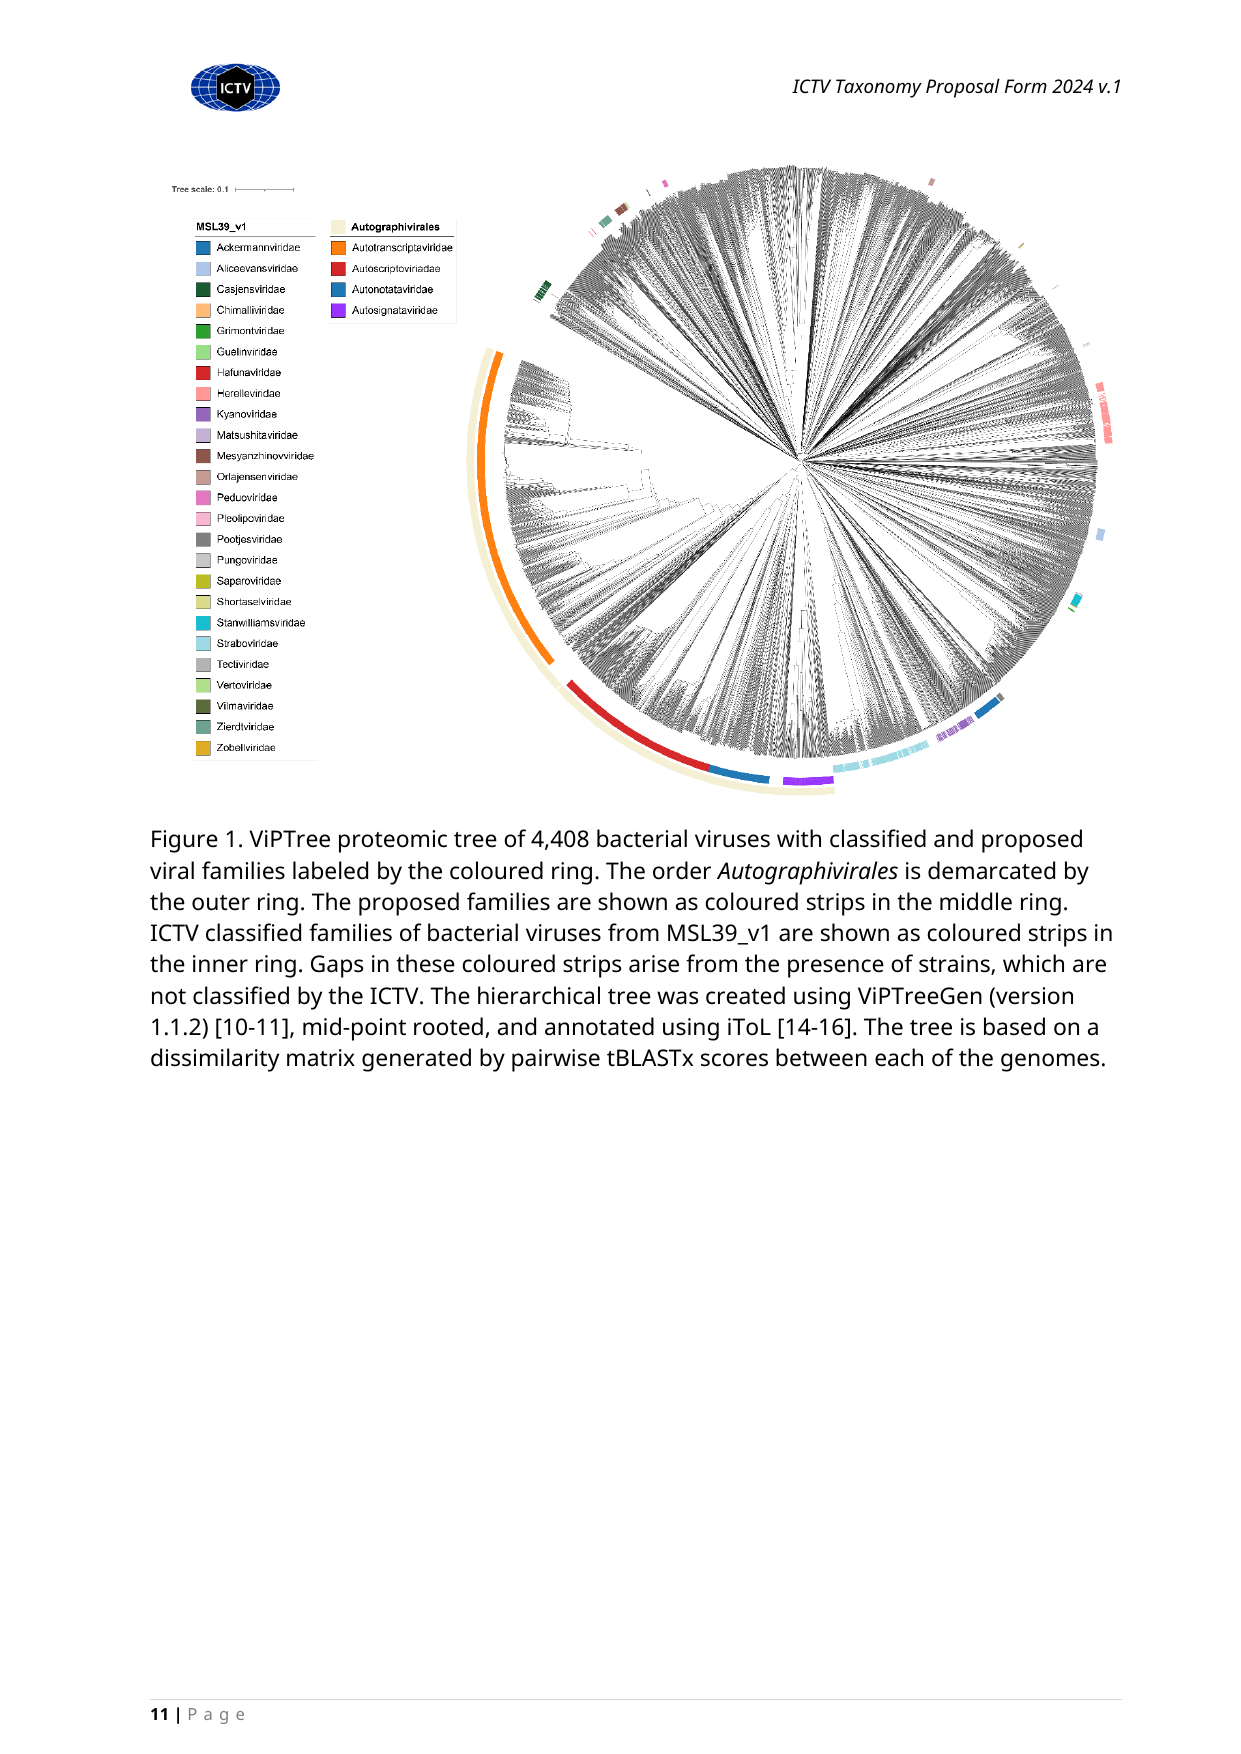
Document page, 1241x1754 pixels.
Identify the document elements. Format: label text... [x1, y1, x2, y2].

picture [150, 150, 1123, 811]
picture [190, 56, 282, 113]
text Figure 1. ViPTree proteomic tree of 4,408 bacterial viruses with classified and proposed viral families labeled by the coloured ring. The order Autographivirales is demarcated by the outer ring. The proposed families are shown as coloured strips in the middle ring. ICTV classified families of bacterial viruses from MSL39_v1 are shown as coloured strips in the inner ring. Gaps in these coloured strips arise from the presence of strains, which are not classified by the ICTV. The hierarchical tree was created using ViPTreeGen (version 1.1.2) [10-11], mid-point rooted, and annotated using iToL [14-16]. The tree is based on a dissimilarity matrix generated by pairwise tBLASTx scores between each of the genomes. [150, 823, 1122, 1073]
